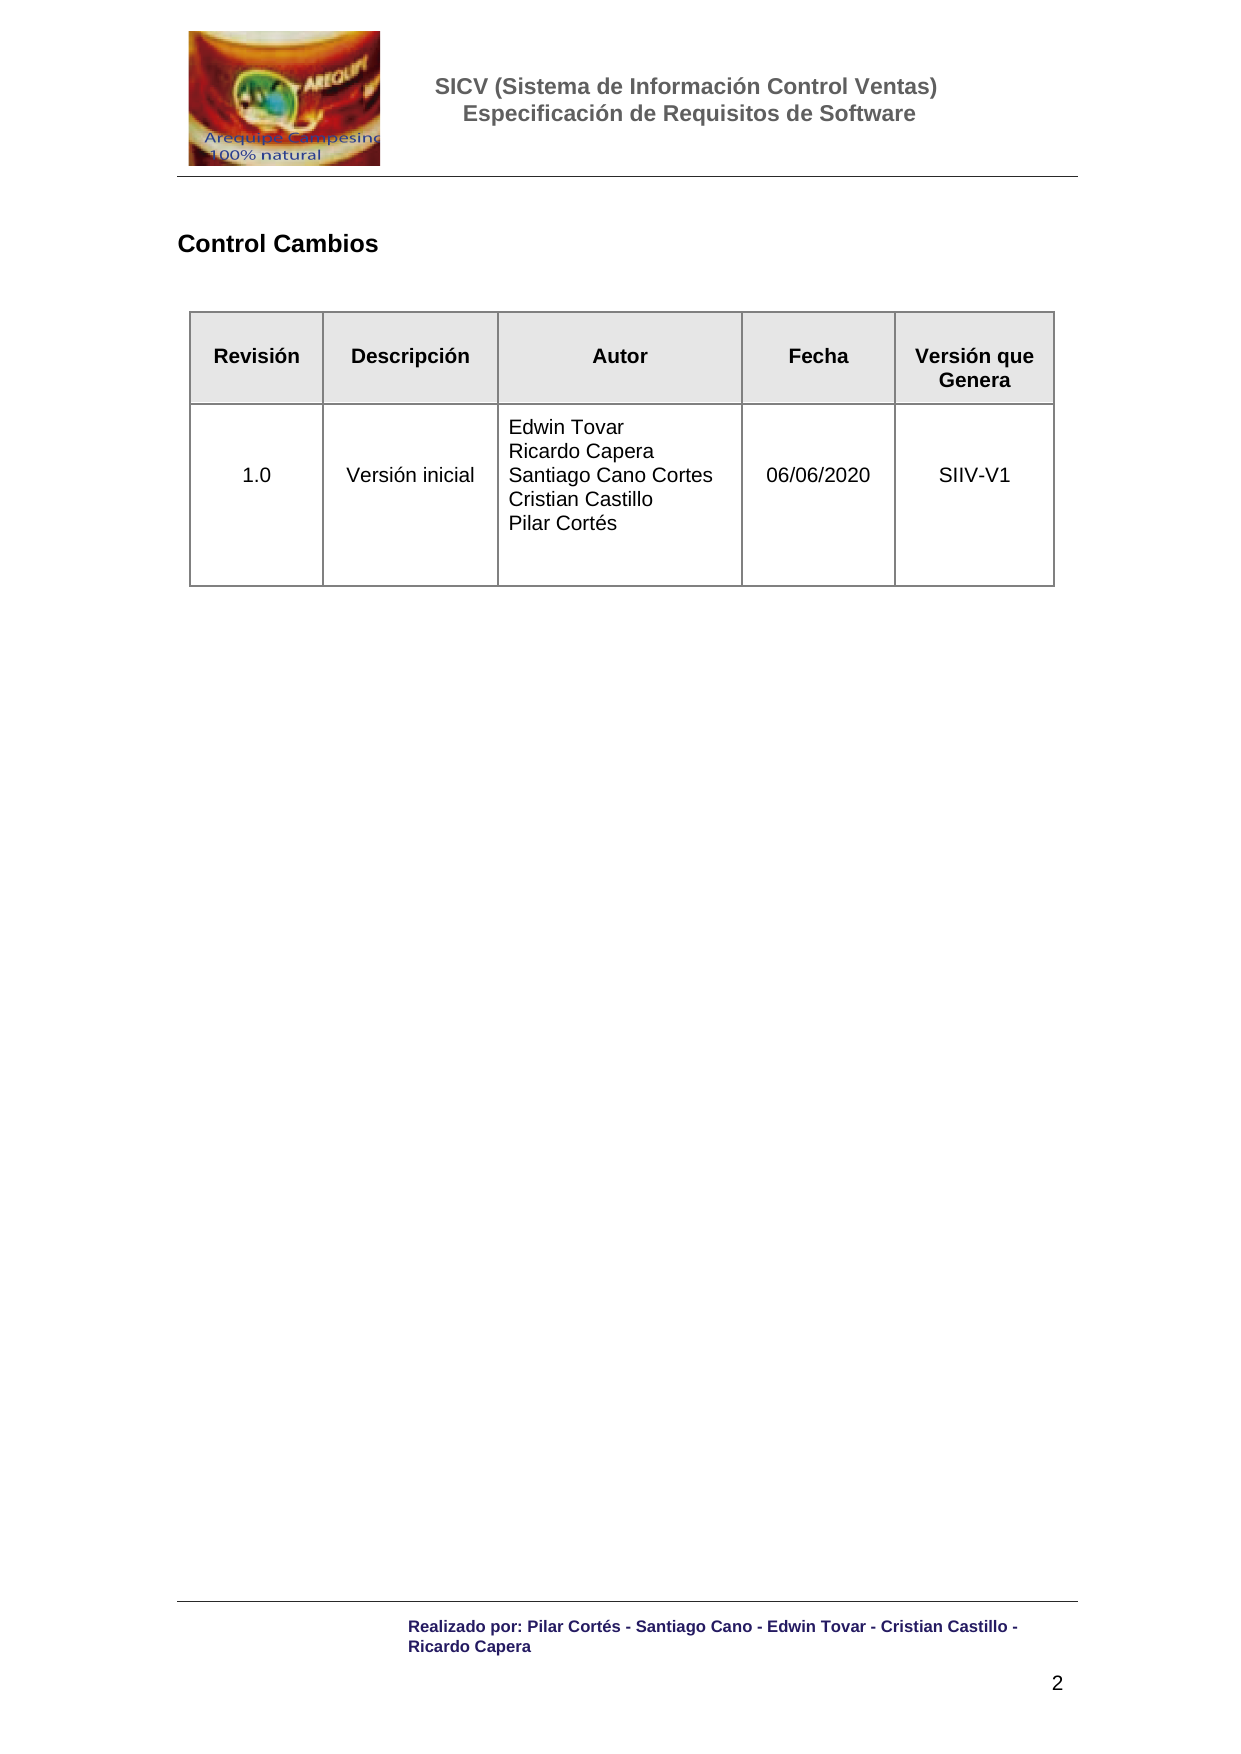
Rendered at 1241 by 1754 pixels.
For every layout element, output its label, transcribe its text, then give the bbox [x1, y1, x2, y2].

table_header Fecha [743, 313, 894, 402]
table_cell Edwin Tovar Ricardo Capera Santiago Cano Cortes Cristian Castillo Pilar Cortés [499, 405, 741, 585]
table_header Versión que Genera [896, 313, 1053, 402]
text Control Cambios [177, 229, 1063, 258]
picture [188, 31, 381, 166]
table_header Revisión [191, 313, 322, 402]
table_header Descripción [324, 313, 497, 402]
table_cell Versión inicial [324, 405, 497, 585]
table_header Autor [499, 313, 741, 402]
table_cell 06/06/2020 [743, 405, 894, 585]
table_cell 1.0 [191, 405, 322, 585]
table_cell SIIV-V1 [896, 405, 1053, 585]
